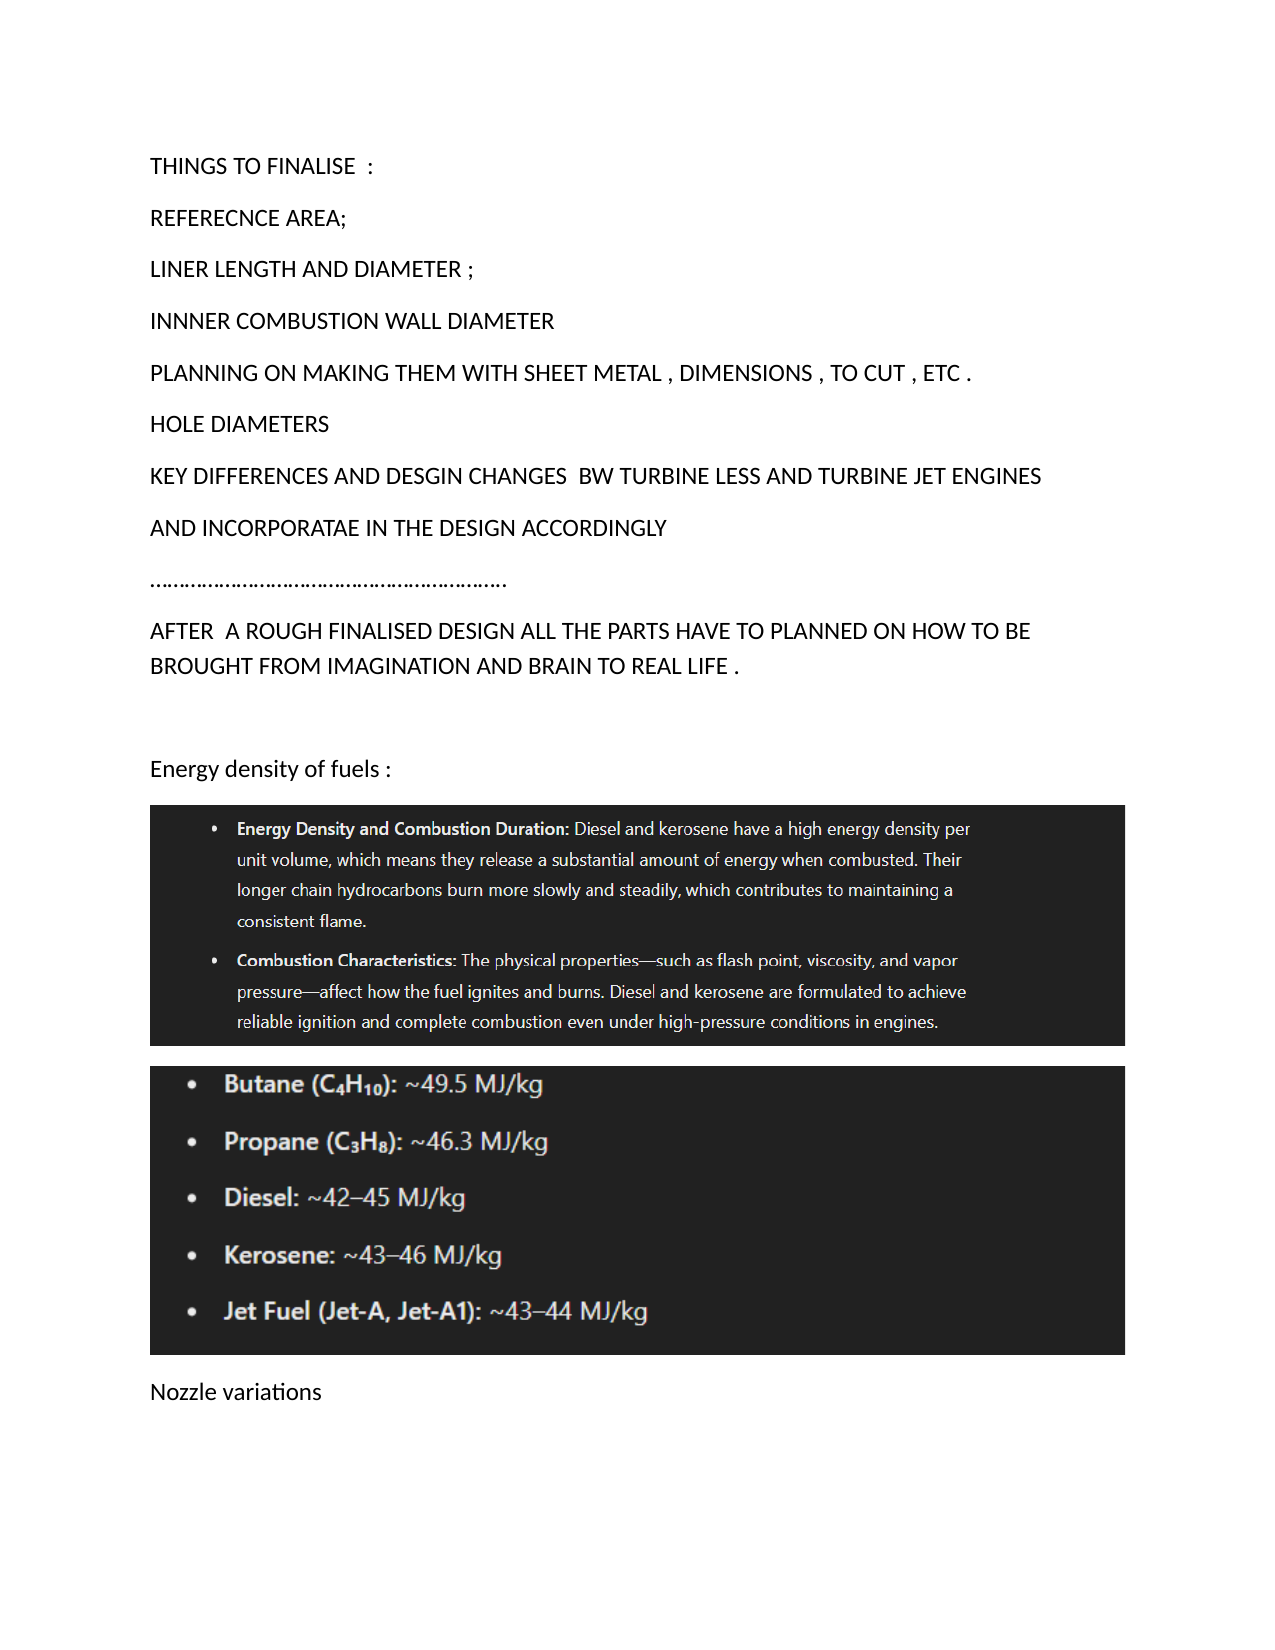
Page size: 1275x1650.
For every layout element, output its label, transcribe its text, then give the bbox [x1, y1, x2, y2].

picture [150, 805, 1125, 1046]
text PLANNING ON MAKING THEM WITH SHEET METAL , DIMENSIONS , TO CUT , ETC . [150, 357, 1125, 387]
text INNNER COMBUSTION WALL DIAMETER [150, 305, 1125, 336]
text REFERECNCE AREA; [150, 202, 1125, 232]
text Energy density of fuels : [150, 753, 1125, 784]
text KEY DIFFERENCES AND DESGIN CHANGES BW TURBINE LESS AND TURBINE JET ENGINES [150, 460, 1125, 491]
text …………………………………………………….. [150, 563, 1125, 594]
text LINER LENGTH AND DIAMETER ; [150, 253, 1125, 284]
text AFTER A ROUGH FINALISED DESIGN ALL THE PARTS HAVE TO PLANNED ON HOW TO BE BROUGHT FROM IMAGINATION AND BRAIN TO REAL LIFE . [150, 615, 1125, 681]
picture [150, 1066, 1125, 1355]
text THINGS TO FINALISE : [150, 150, 1125, 181]
text AND INCORPORATAE IN THE DESIGN ACCORDINGLY [150, 512, 1125, 542]
text Nozzle variations [150, 1376, 1125, 1406]
text HOLE DIAMETERS [150, 408, 1125, 439]
